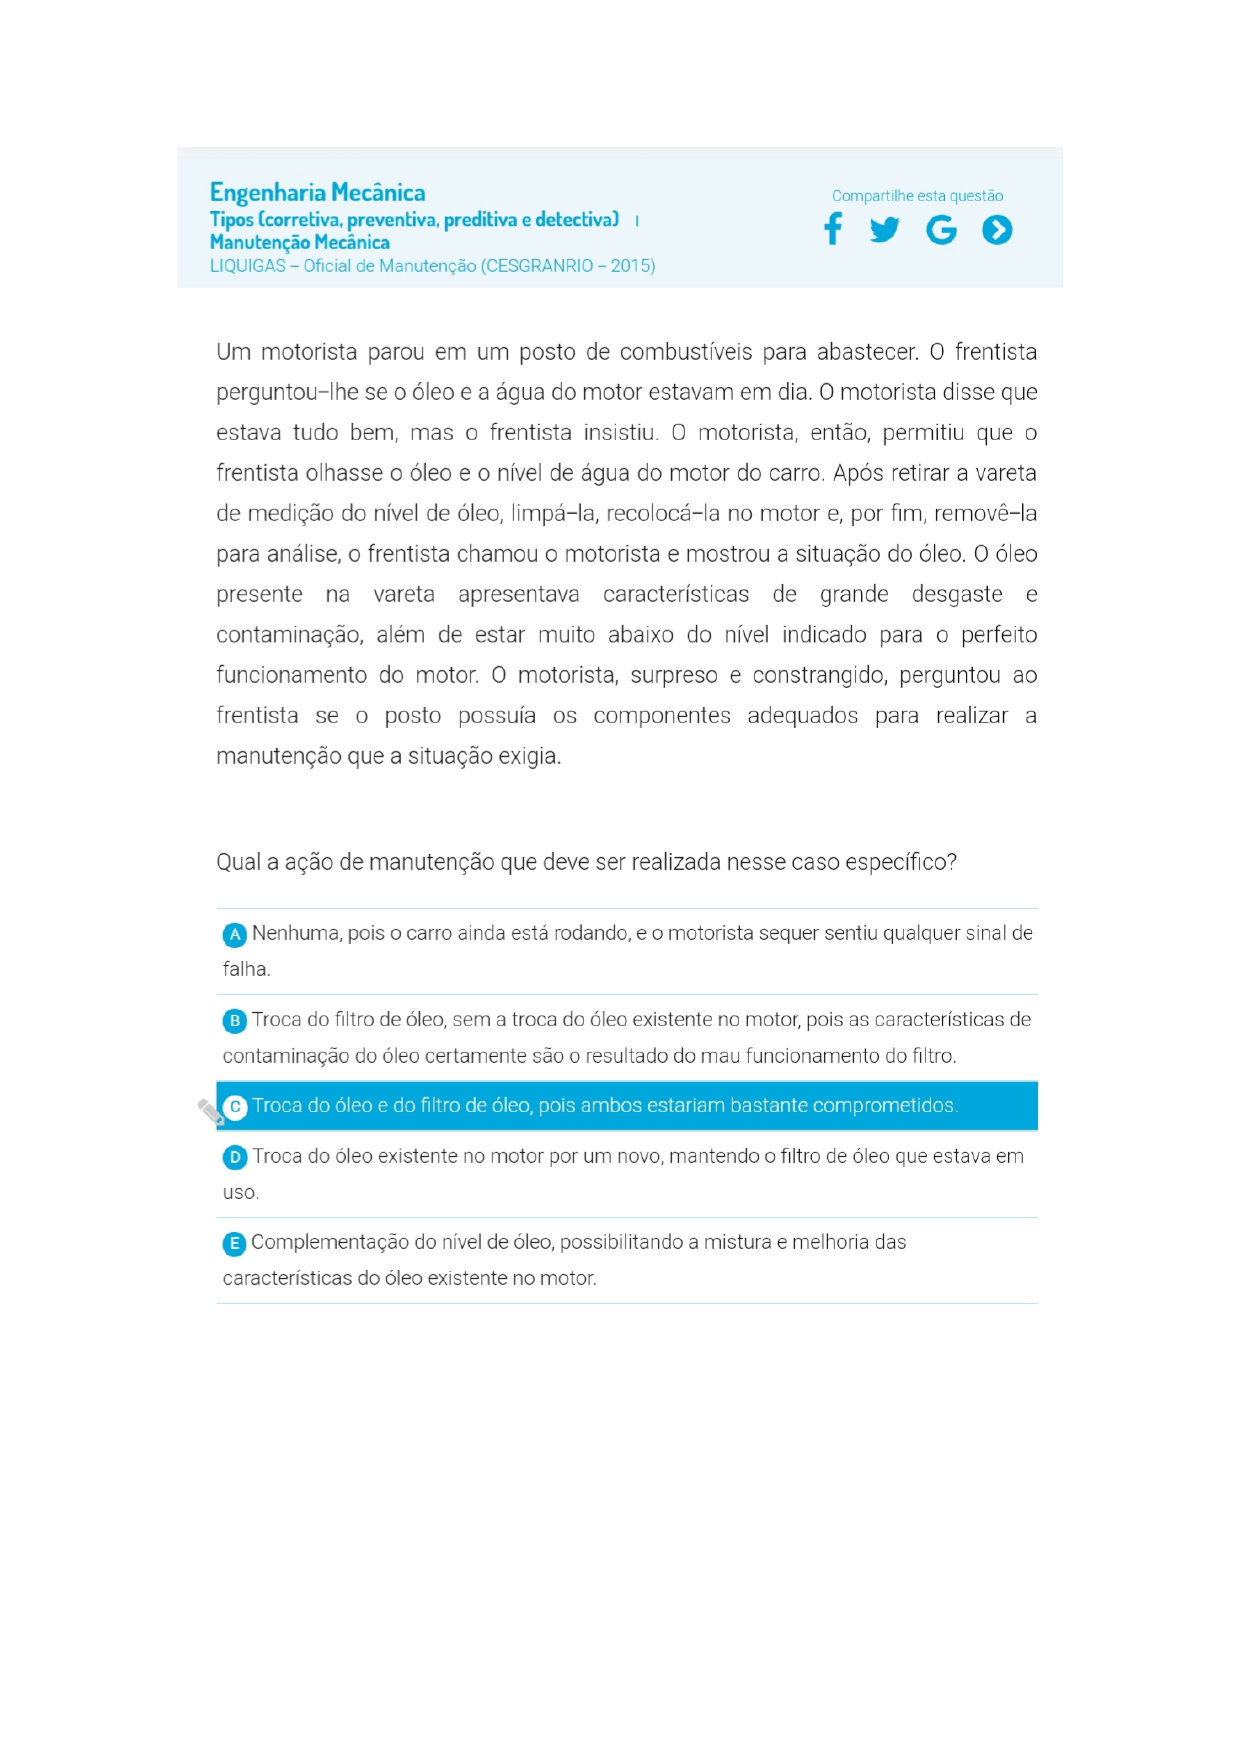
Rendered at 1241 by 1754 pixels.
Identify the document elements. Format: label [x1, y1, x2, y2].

picture [177, 147, 1063, 1319]
